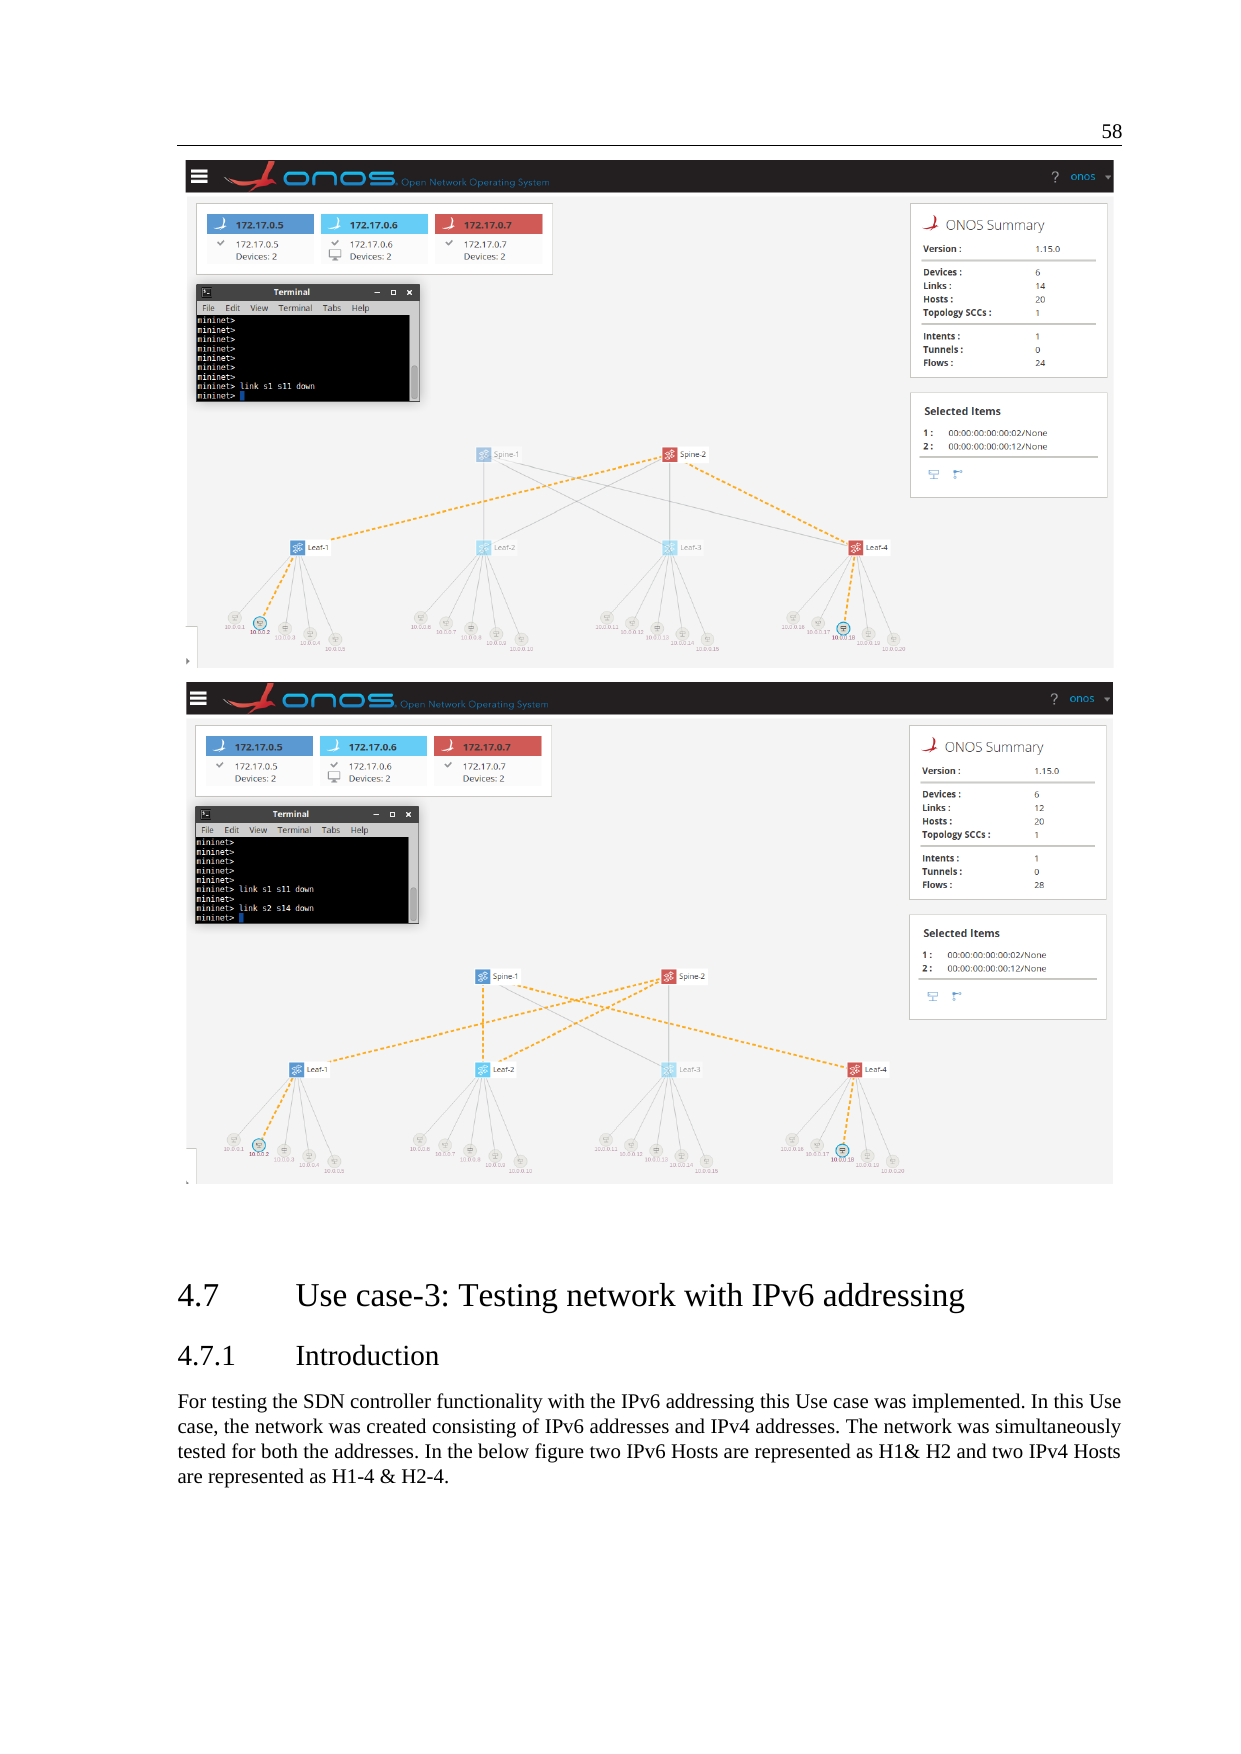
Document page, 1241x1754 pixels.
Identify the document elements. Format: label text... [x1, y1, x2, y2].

subtitle Introduction [177, 1338, 1122, 1372]
subtitle Use case-3: Testing network with IPv6 addressing [177, 1273, 1122, 1313]
picture [186, 682, 1113, 1184]
picture [185, 160, 1114, 668]
text For testing the SDN controller functionality with the IPv6 addressing this Use case was implemented. In this Use case, the network was created consisting of IPv6 addresses and IPv4 addresses. The network was simultaneously tested for both the addresses. In the below figure two IPv6 Hosts are represented as H1& H2 and two IPv4 Hosts are represented as H1-4 & H2-4. [177, 1388, 1122, 1488]
